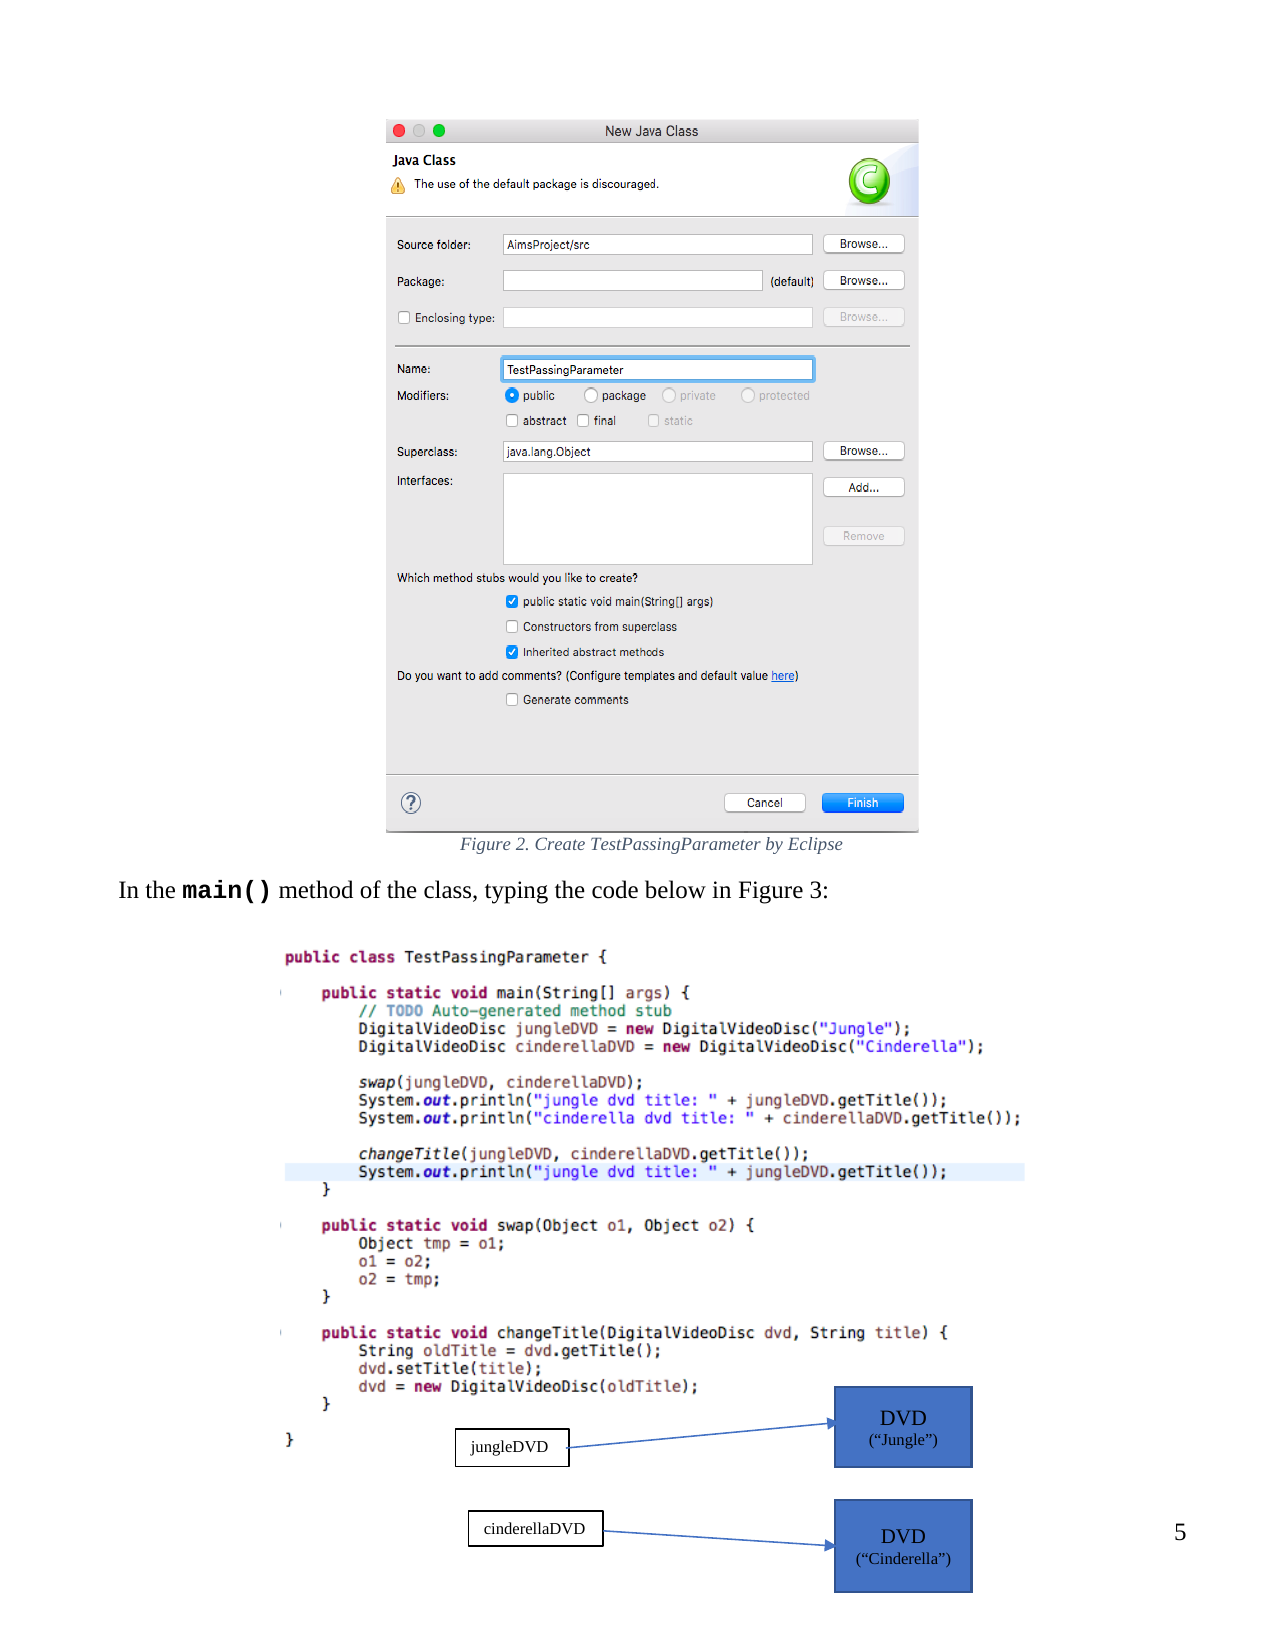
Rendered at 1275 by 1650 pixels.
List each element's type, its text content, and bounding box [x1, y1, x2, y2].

picture [386, 119, 919, 833]
text In the main() method of the class, typing the code below in Figure 3: [118, 875, 1186, 906]
picture [570, 1425, 834, 1452]
picture [280, 946, 1025, 1452]
text Figure 2. Create TestPassingParameter by Eclipse [118, 833, 1186, 854]
